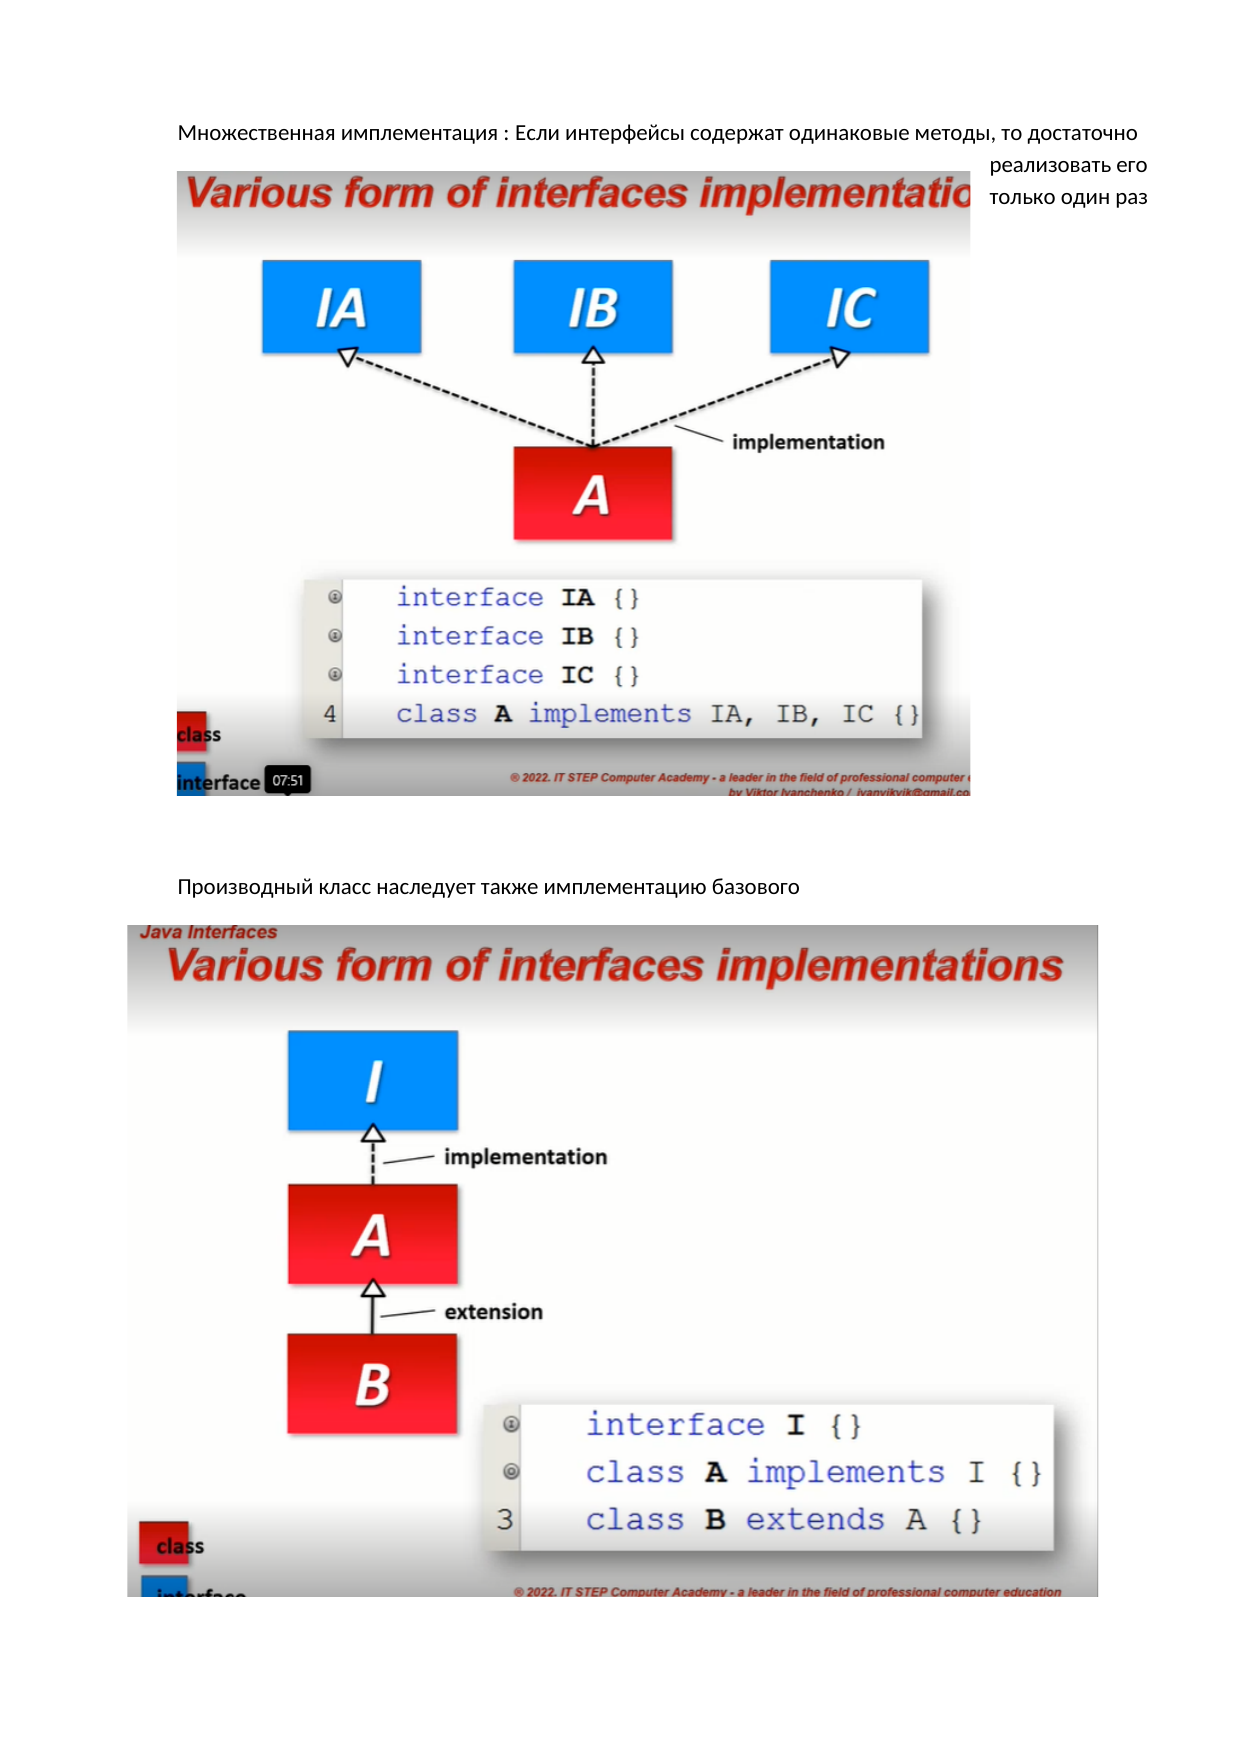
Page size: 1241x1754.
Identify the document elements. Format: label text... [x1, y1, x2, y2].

text Производный класс наследует также имплементацию базового [177, 872, 1152, 900]
text Множественная имплементация : Если интерфейсы содержат одинаковые методы, то достаточно реализовать его только один раз [177, 118, 1152, 211]
picture [176, 171, 971, 796]
picture [127, 925, 1098, 1597]
